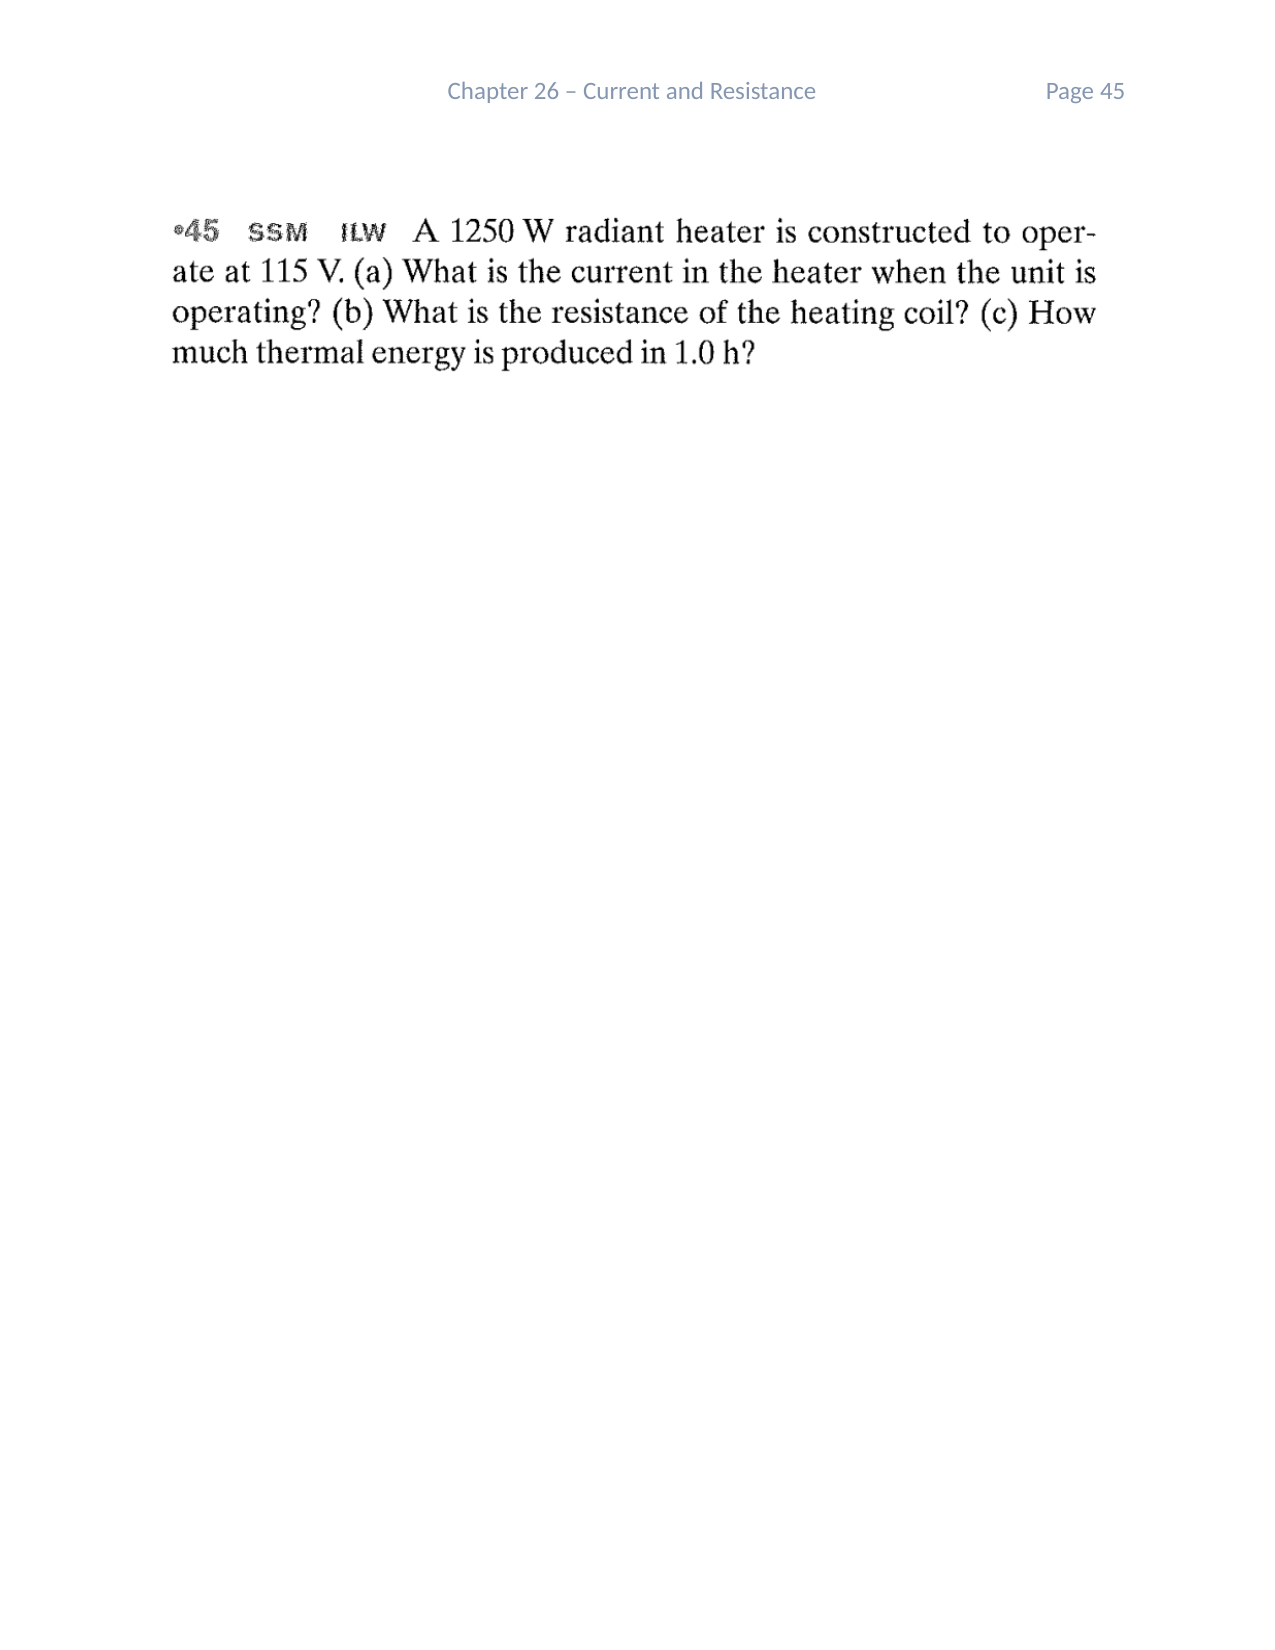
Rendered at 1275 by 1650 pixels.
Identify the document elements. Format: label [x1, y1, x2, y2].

picture [150, 196, 1125, 378]
